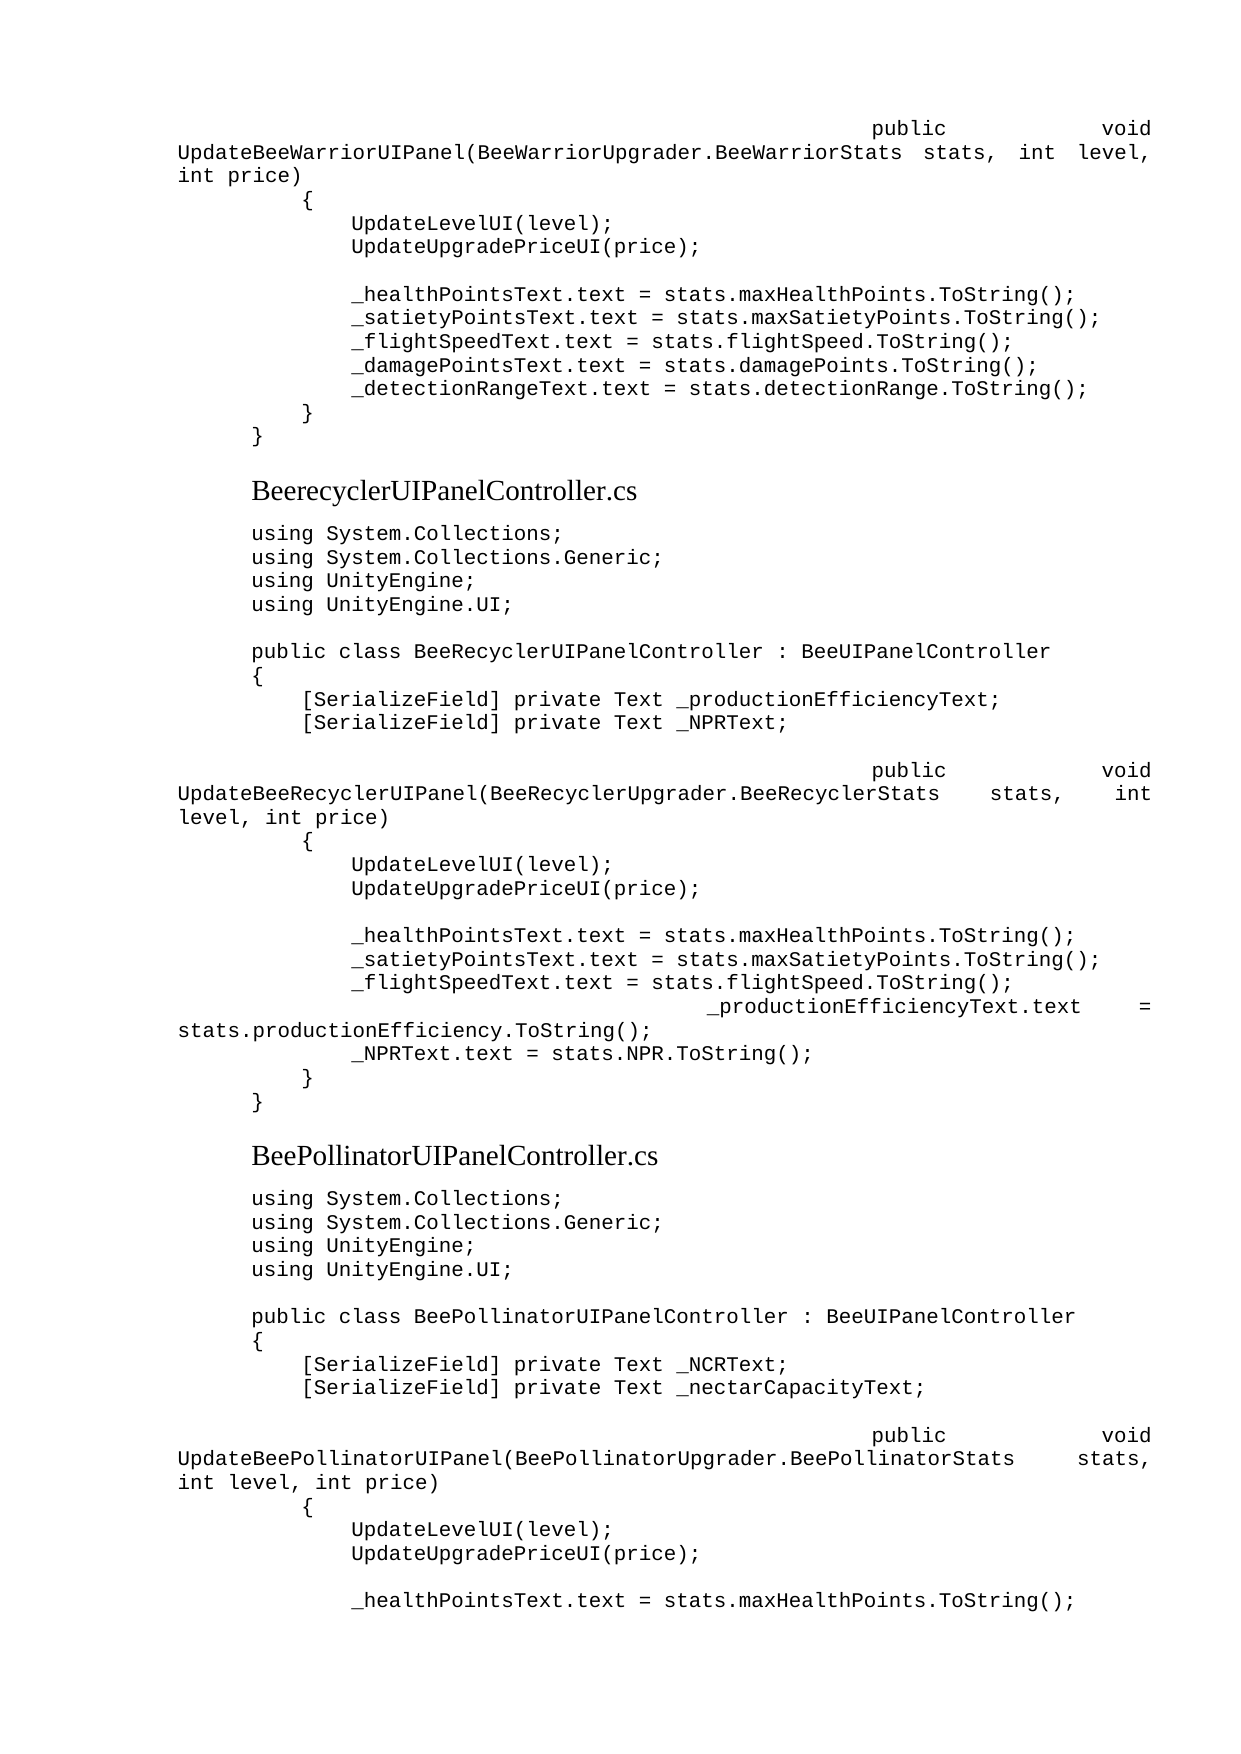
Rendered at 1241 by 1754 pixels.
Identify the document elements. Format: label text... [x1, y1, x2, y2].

text using System.Collections; [177, 523, 1152, 547]
text public void UpdateBeeRecyclerUIPanel(BeeRecyclerUpgrader.BeeRecyclerStats stats, int level, int price) [177, 759, 1152, 831]
text [SerializeField] private Text _productionEfficiencyText; [177, 689, 1152, 712]
text using UnityEngine.UI; [177, 594, 1152, 618]
text BeerecyclerUIPanelController.cs [177, 473, 1152, 506]
text _damagePointsText.text = stats.damagePoints.ToString(); [177, 354, 1152, 378]
text _detectionRangeText.text = stats.detectionRange.ToString(); [177, 378, 1152, 402]
text public class BeeRecyclerUIPanelController : BeeUIPanelController [177, 641, 1152, 665]
text { [177, 831, 1152, 854]
text UpdateLevelUI(level); [177, 213, 1152, 236]
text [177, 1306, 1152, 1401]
text using UnityEngine; [177, 570, 1152, 594]
text } [177, 426, 1152, 449]
text public void UpdateBeeWarriorUIPanel(BeeWarriorUpgrader.BeeWarriorStats stats, int level, int price) [177, 118, 1152, 189]
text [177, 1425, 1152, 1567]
text _healthPointsText.text = stats.maxHealthPoints.ToString(); [177, 925, 1152, 949]
text _healthPointsText.text = stats.maxHealthPoints.ToString(); [177, 284, 1152, 307]
text { [177, 665, 1152, 689]
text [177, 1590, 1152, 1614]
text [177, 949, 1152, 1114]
text UpdateUpgradePriceUI(price); [177, 236, 1152, 260]
text { [177, 189, 1152, 213]
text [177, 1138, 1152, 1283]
text UpdateLevelUI(level); [177, 854, 1152, 878]
text [SerializeField] private Text _NPRText; [177, 712, 1152, 736]
text _satietyPointsText.text = stats.maxSatietyPoints.ToString(); [177, 307, 1152, 331]
text } [177, 402, 1152, 426]
text _flightSpeedText.text = stats.flightSpeed.ToString(); [177, 331, 1152, 354]
text UpdateUpgradePriceUI(price); [177, 878, 1152, 901]
text using System.Collections.Generic; [177, 547, 1152, 570]
